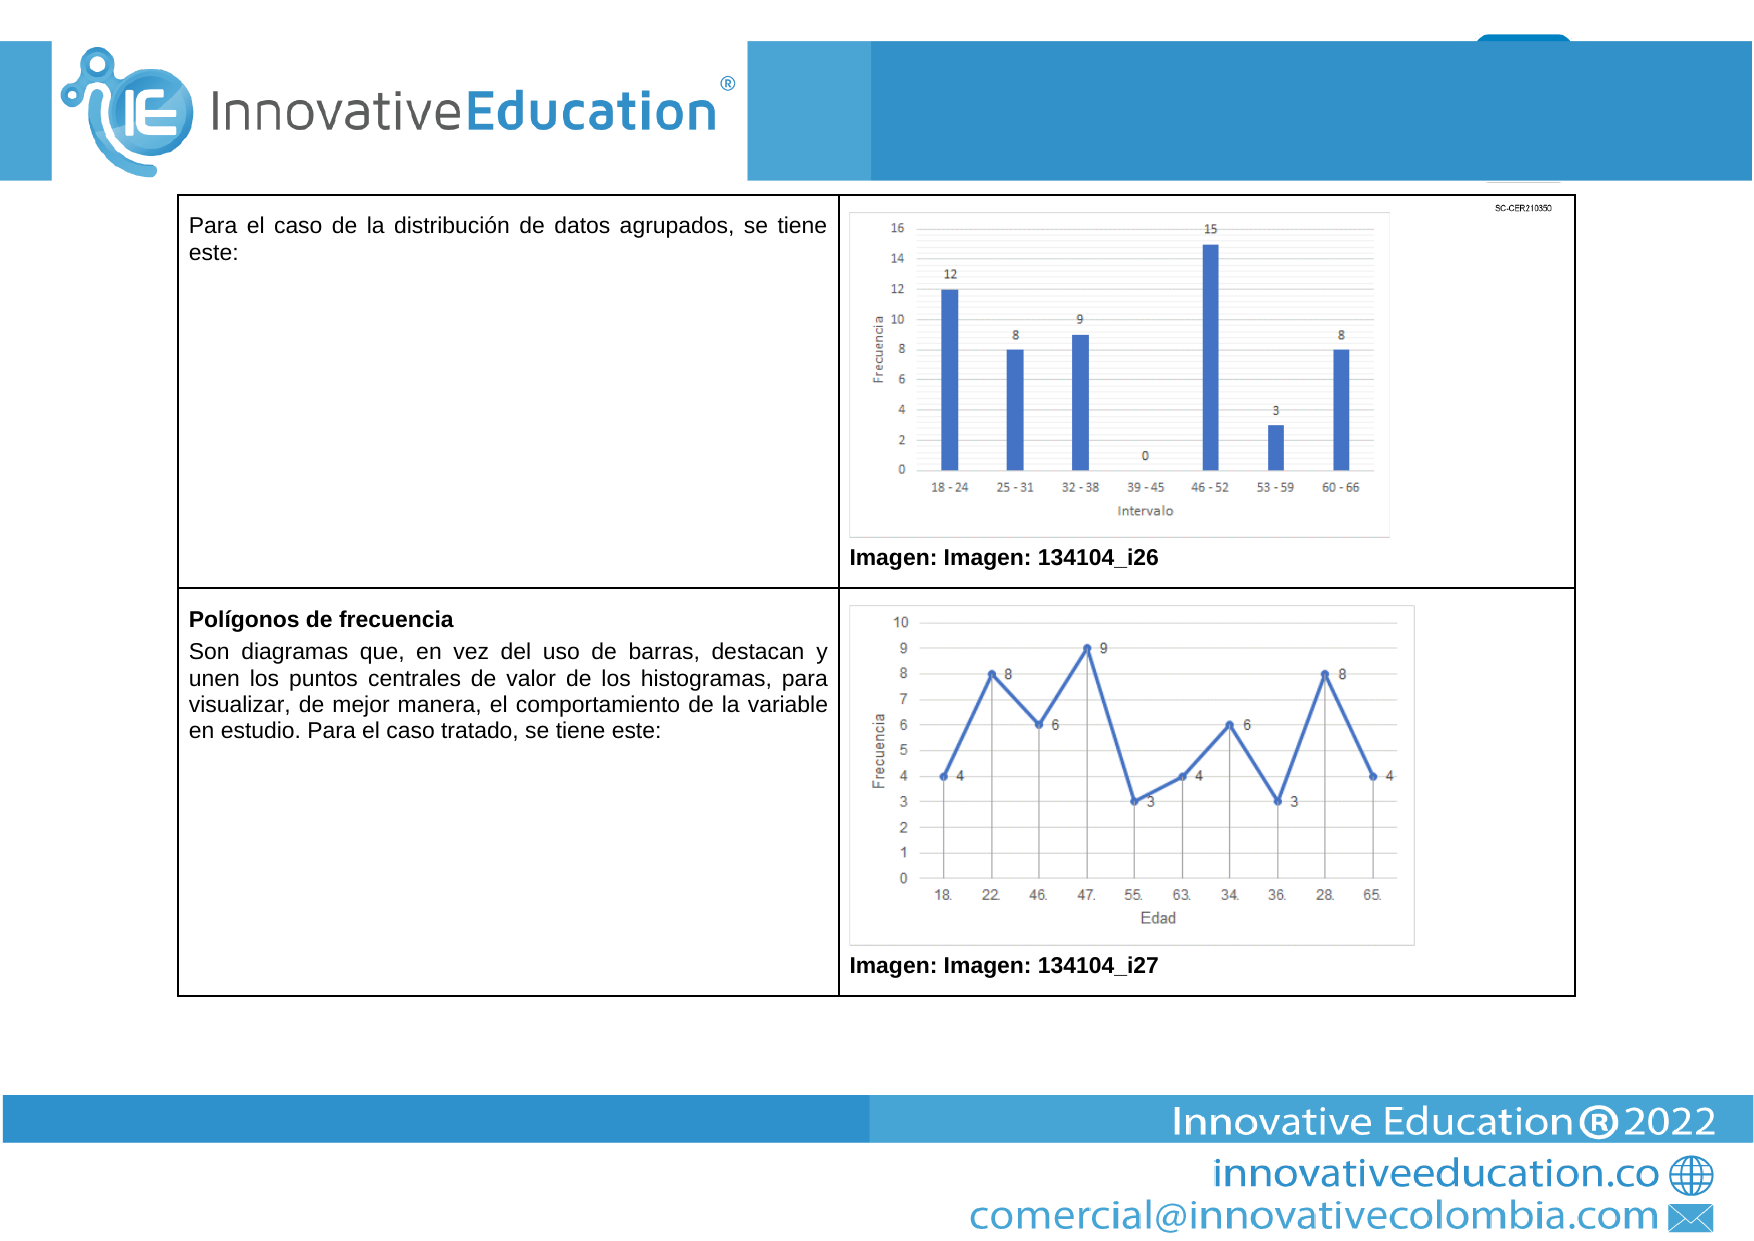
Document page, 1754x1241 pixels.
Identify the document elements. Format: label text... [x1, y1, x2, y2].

table_cell Polígonos de frecuencia Son diagramas que, en vez del uso de barras, destacan y unen los puntos centrales de valor de los histogramas, para visualizar, de mejor manera, el comportamiento de la variable en estudio. Para el caso tratado, se tiene este: [179, 589, 838, 994]
picture [2, 1093, 1754, 1239]
table_cell Imagen: Imagen: 134104_i27 [840, 589, 1574, 994]
picture [0, 28, 1752, 194]
picture [849, 605, 1415, 946]
picture [849, 212, 1390, 538]
table_cell Para el caso de la distribución de datos agrupados, se tiene este: [179, 196, 838, 587]
table_cell Imagen: Imagen: 134104_i26 [840, 196, 1574, 587]
